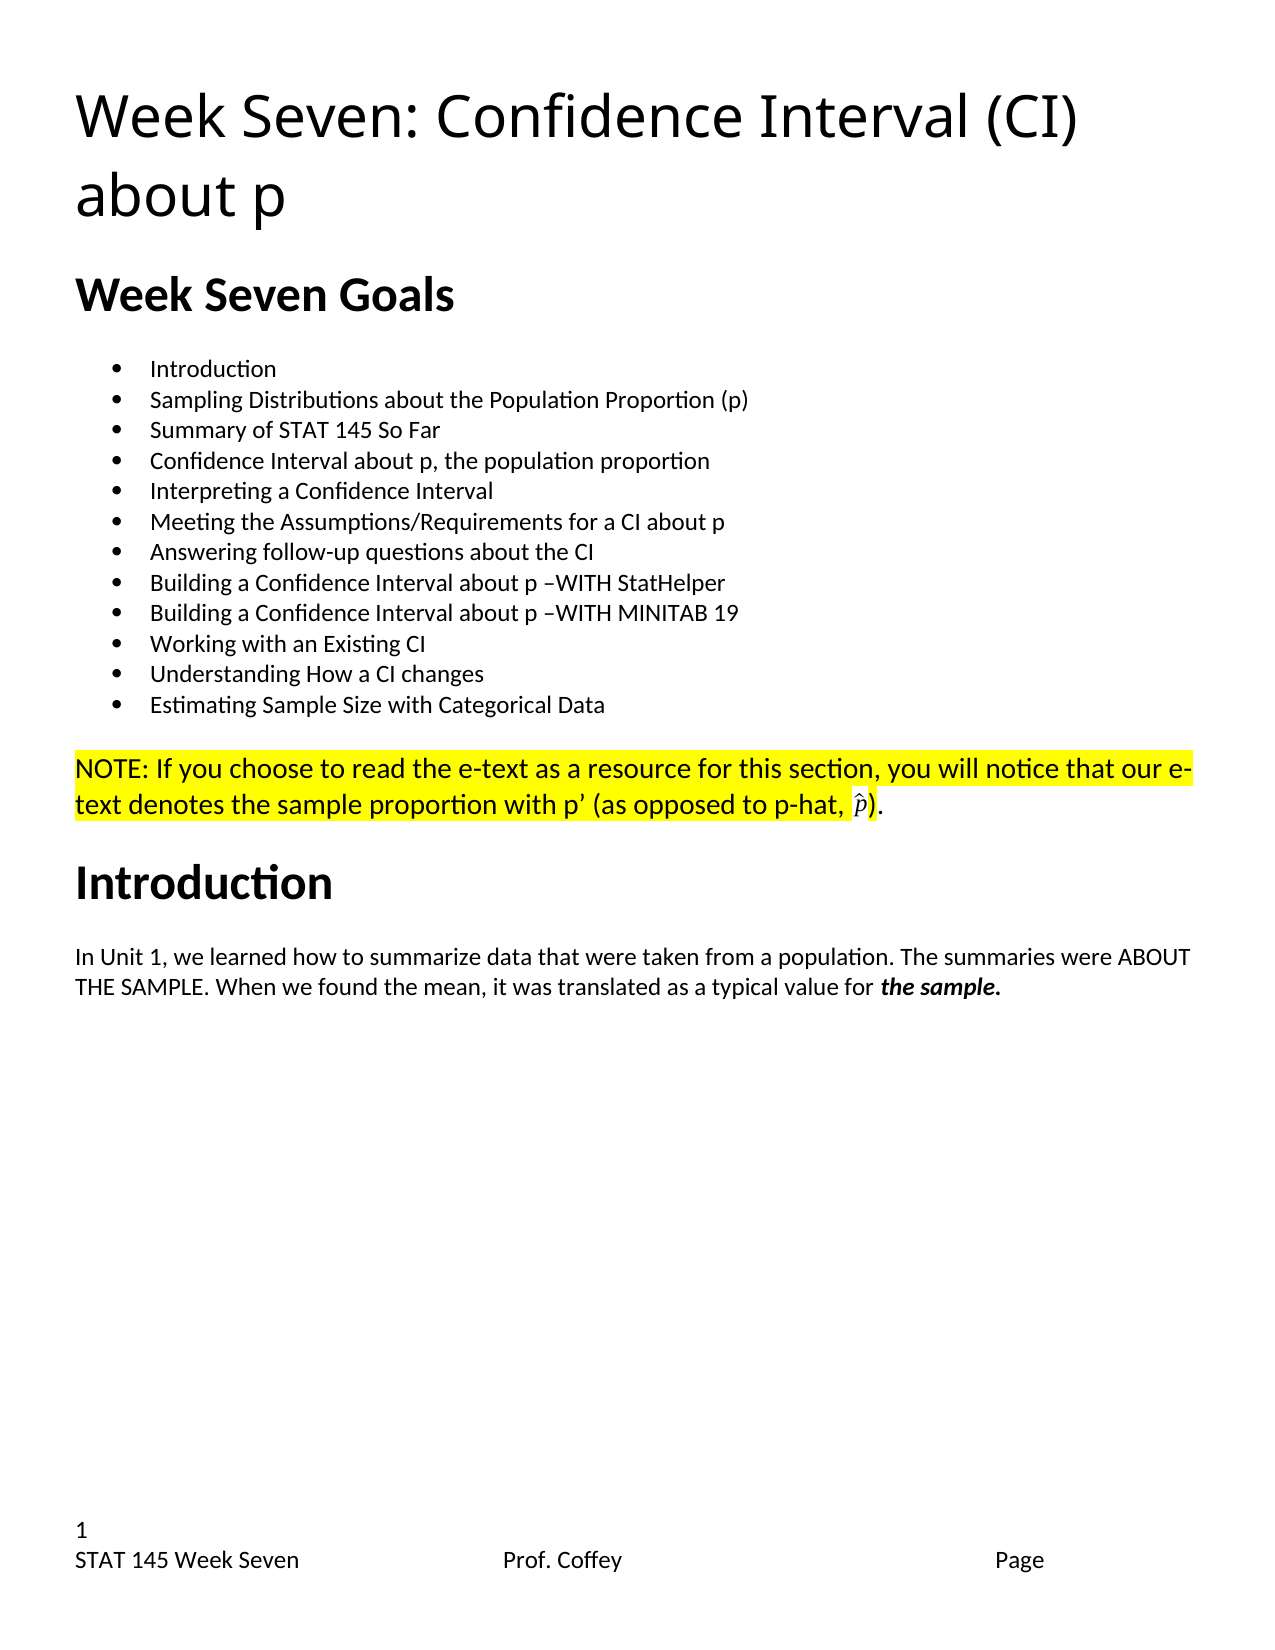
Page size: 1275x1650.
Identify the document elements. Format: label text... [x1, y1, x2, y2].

text NOTE: If you choose to read the e-text as a resource for this section, you will notice that our e-text denotes the sample proportion with p’ (as opposed to p-hat, ). [877, 750, 1200, 821]
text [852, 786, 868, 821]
list Interpreting a Confidence Interval [112, 475, 1200, 506]
list Sampling Distributions about the Population Proportion (p) [112, 384, 1200, 414]
list Confidence Interval about p, the population proportion [112, 445, 1200, 475]
subtitle Introduction [75, 851, 1200, 912]
list Building a Confidence Interval about p –WITH MINITAB 19 [112, 597, 1200, 628]
list Answering follow-up questions about the CI [112, 536, 1200, 567]
text Week Seven: Confidence Interval (CI) about p [75, 75, 1200, 234]
list Meeting the Assumptions/Requirements for a CI about p [112, 506, 1200, 536]
text In Unit 1, we learned how to summarize data that were taken from a population. The summaries were ABOUT THE SAMPLE. When we found the mean, it was translated as a typical value for the sample. [75, 941, 1200, 1002]
list Estimating Sample Size with Categorical Data [112, 689, 1200, 719]
list Building a Confidence Interval about p –WITH StatHelper [112, 567, 1200, 597]
list Working with an Existing CI [112, 628, 1200, 658]
list Introduction [112, 353, 1200, 384]
list Summary of STAT 145 So Far [112, 414, 1200, 445]
subtitle Week Seven Goals [75, 263, 1200, 324]
list Understanding How a CI changes [112, 658, 1200, 689]
